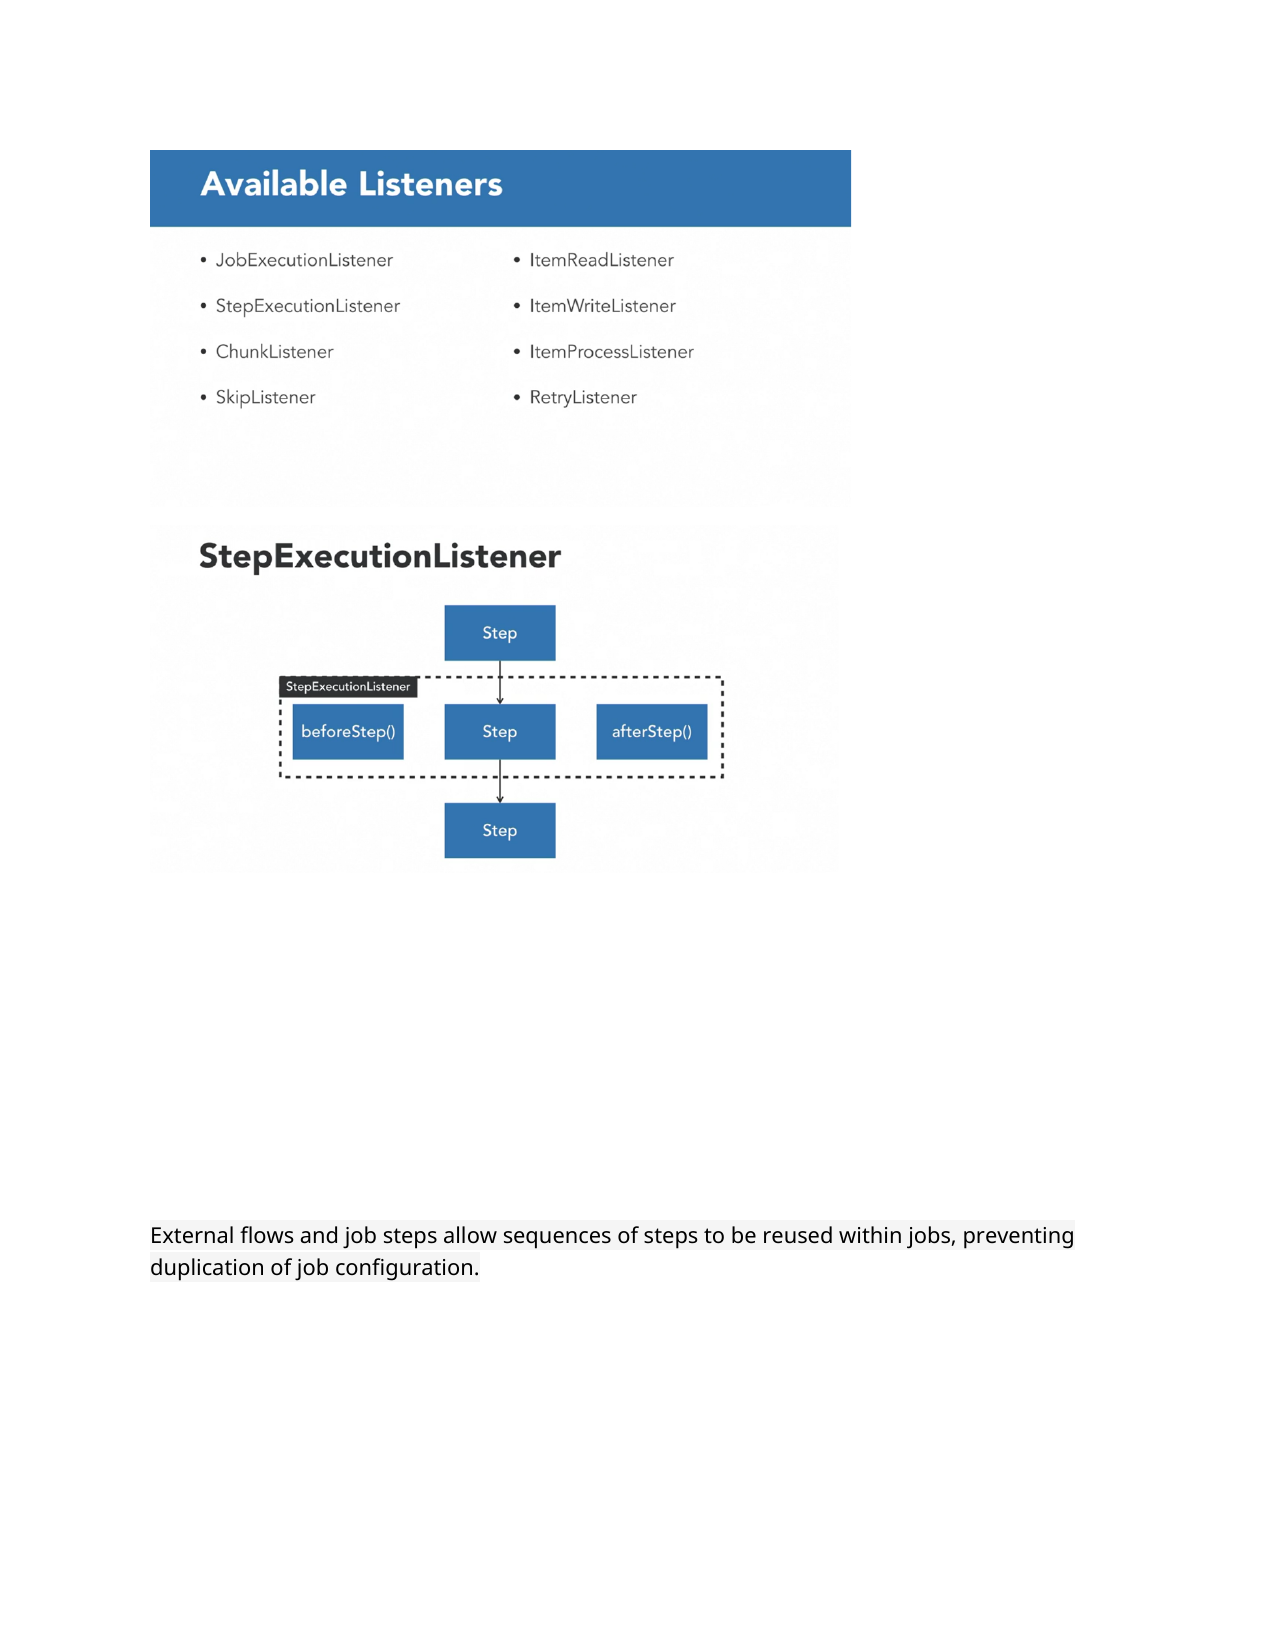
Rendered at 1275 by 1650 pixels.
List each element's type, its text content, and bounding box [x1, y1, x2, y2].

text External flows and job steps allow sequences of steps to be reused within jobs, preventing duplication of job configuration. [150, 1220, 1125, 1282]
picture [150, 525, 839, 873]
picture [150, 150, 852, 507]
